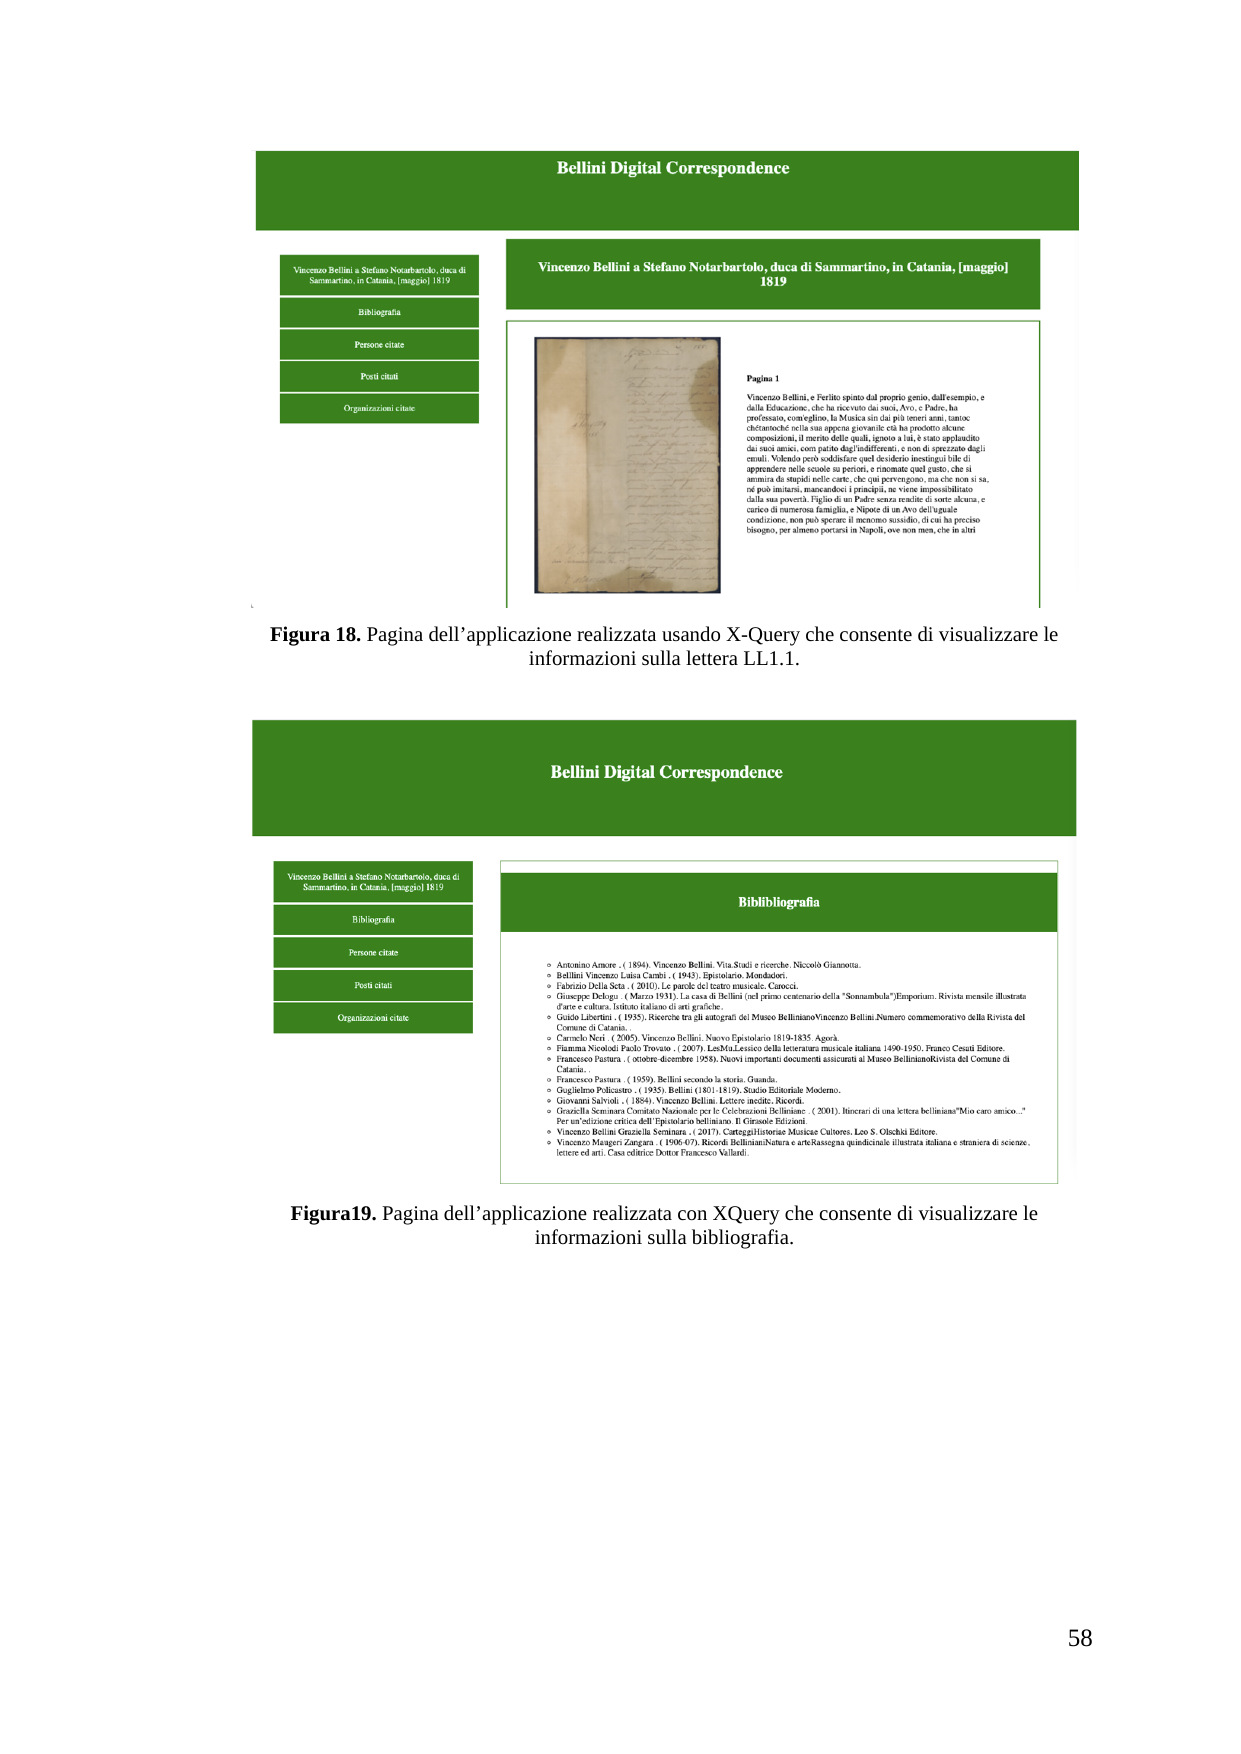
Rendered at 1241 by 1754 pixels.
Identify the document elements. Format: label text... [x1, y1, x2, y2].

picture [252, 719, 1077, 1187]
picture [251, 147, 1079, 608]
text Figura19. Pagina dell’applicazione realizzata con XQuery che consente di visualizzare le informazioni sulla bibliografia. [236, 1201, 1092, 1249]
text Figura 18. Pagina dell’applicazione realizzata usando X-Query che consente di visualizzare le informazioni sulla lettera LL1.1. [236, 622, 1092, 670]
